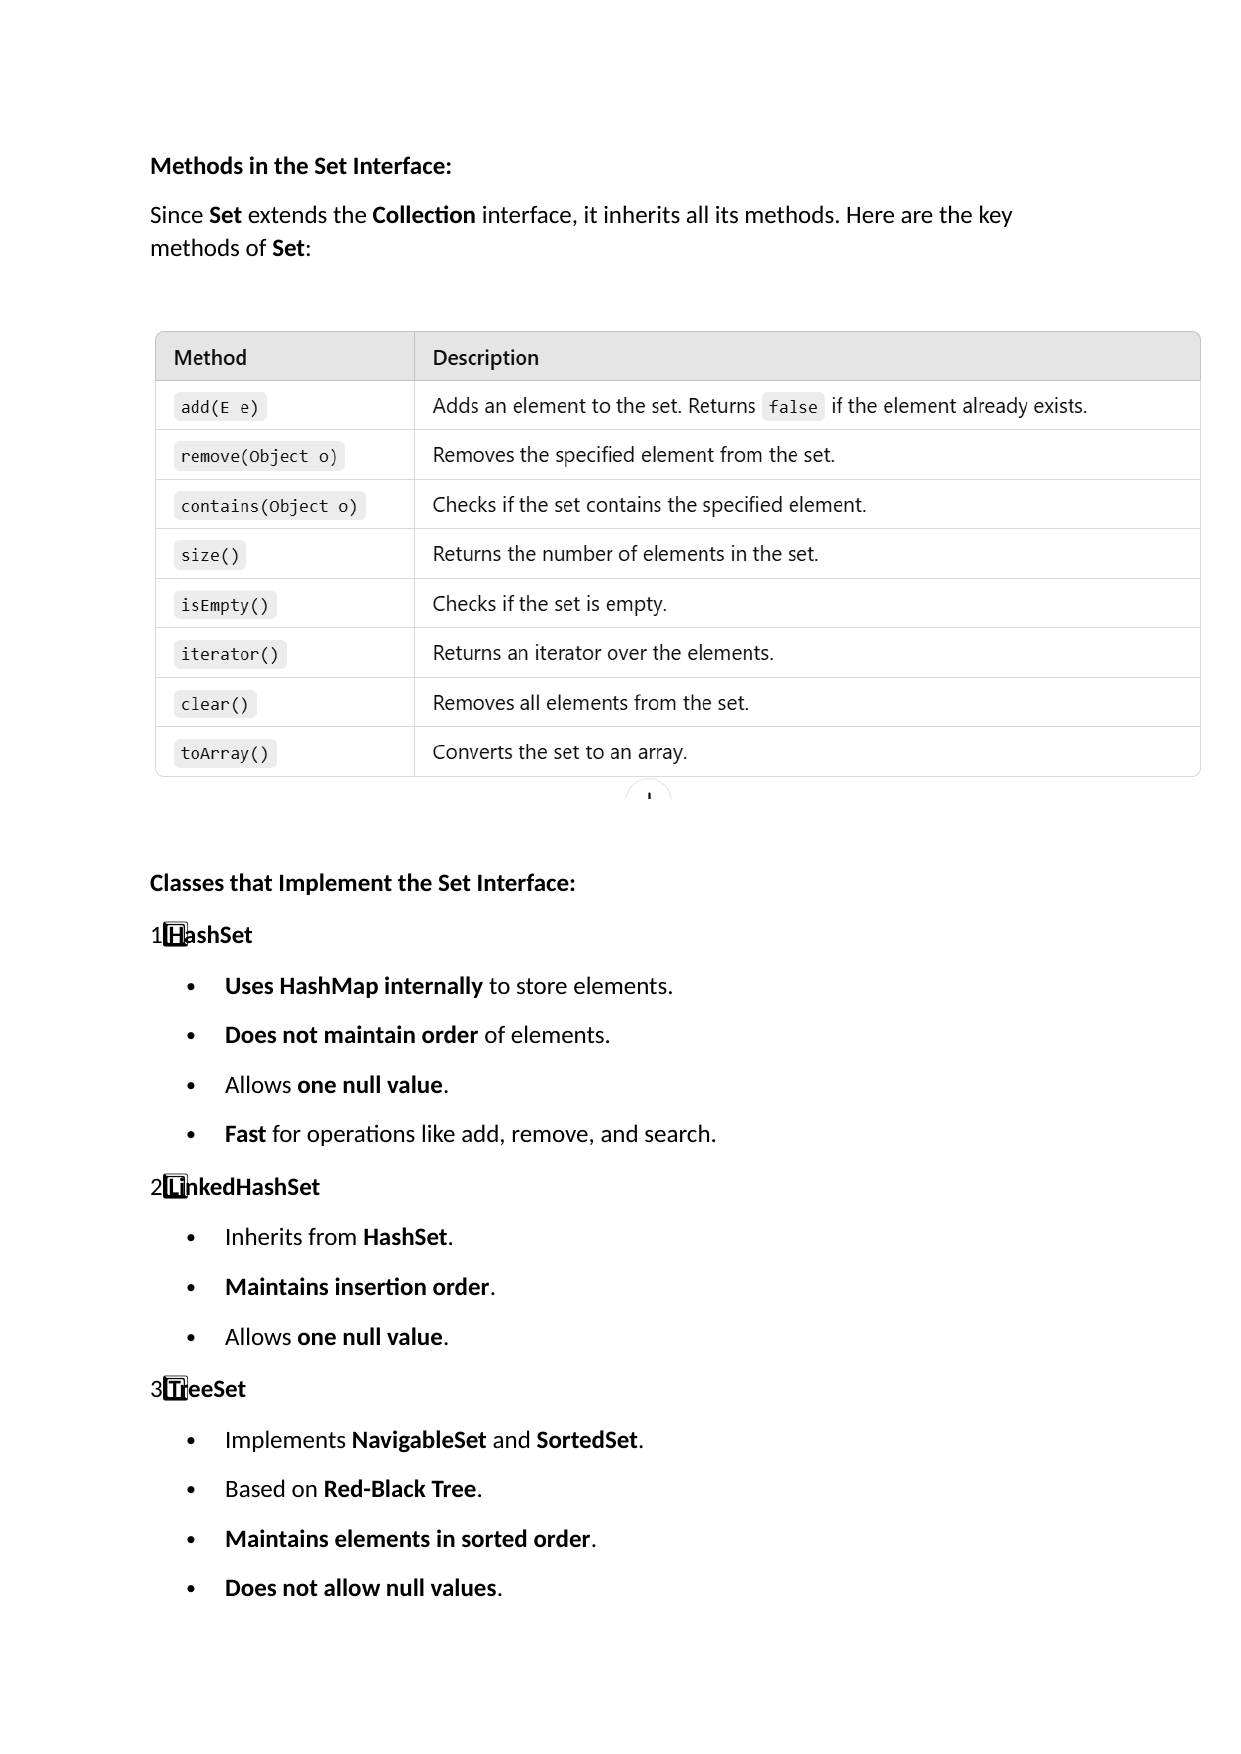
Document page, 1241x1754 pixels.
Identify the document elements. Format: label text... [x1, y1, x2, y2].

text Methods in the Set Interface: [150, 150, 1090, 181]
list Allows one null value. [187, 1069, 1090, 1099]
text 1️⃣ HashSet [150, 916, 1090, 950]
list Inherits from HashSet. [187, 1222, 1090, 1252]
list Based on Red-Black Tree. [187, 1473, 1090, 1504]
text 3️⃣ TreeSet [150, 1370, 1090, 1404]
list Does not maintain order of elements. [187, 1019, 1090, 1050]
text Classes that Implement the Set Interface: [150, 867, 1090, 897]
list Uses HashMap internally to store elements. [187, 970, 1090, 1000]
text Since Set extends the Collection interface, it inherits all its methods. Here are the key methods of Set: [150, 199, 1090, 263]
list Maintains insertion order. [187, 1271, 1090, 1302]
list Does not allow null values. [187, 1572, 1090, 1603]
text 2️⃣ LinkedHashSet [150, 1168, 1090, 1202]
list Fast for operations like add, remove, and search. [187, 1118, 1090, 1149]
list Maintains elements in sorted order. [187, 1523, 1090, 1553]
list Implements NavigableSet and SortedSet. [187, 1424, 1090, 1454]
list Allows one null value. [187, 1321, 1090, 1351]
picture [150, 331, 1211, 799]
